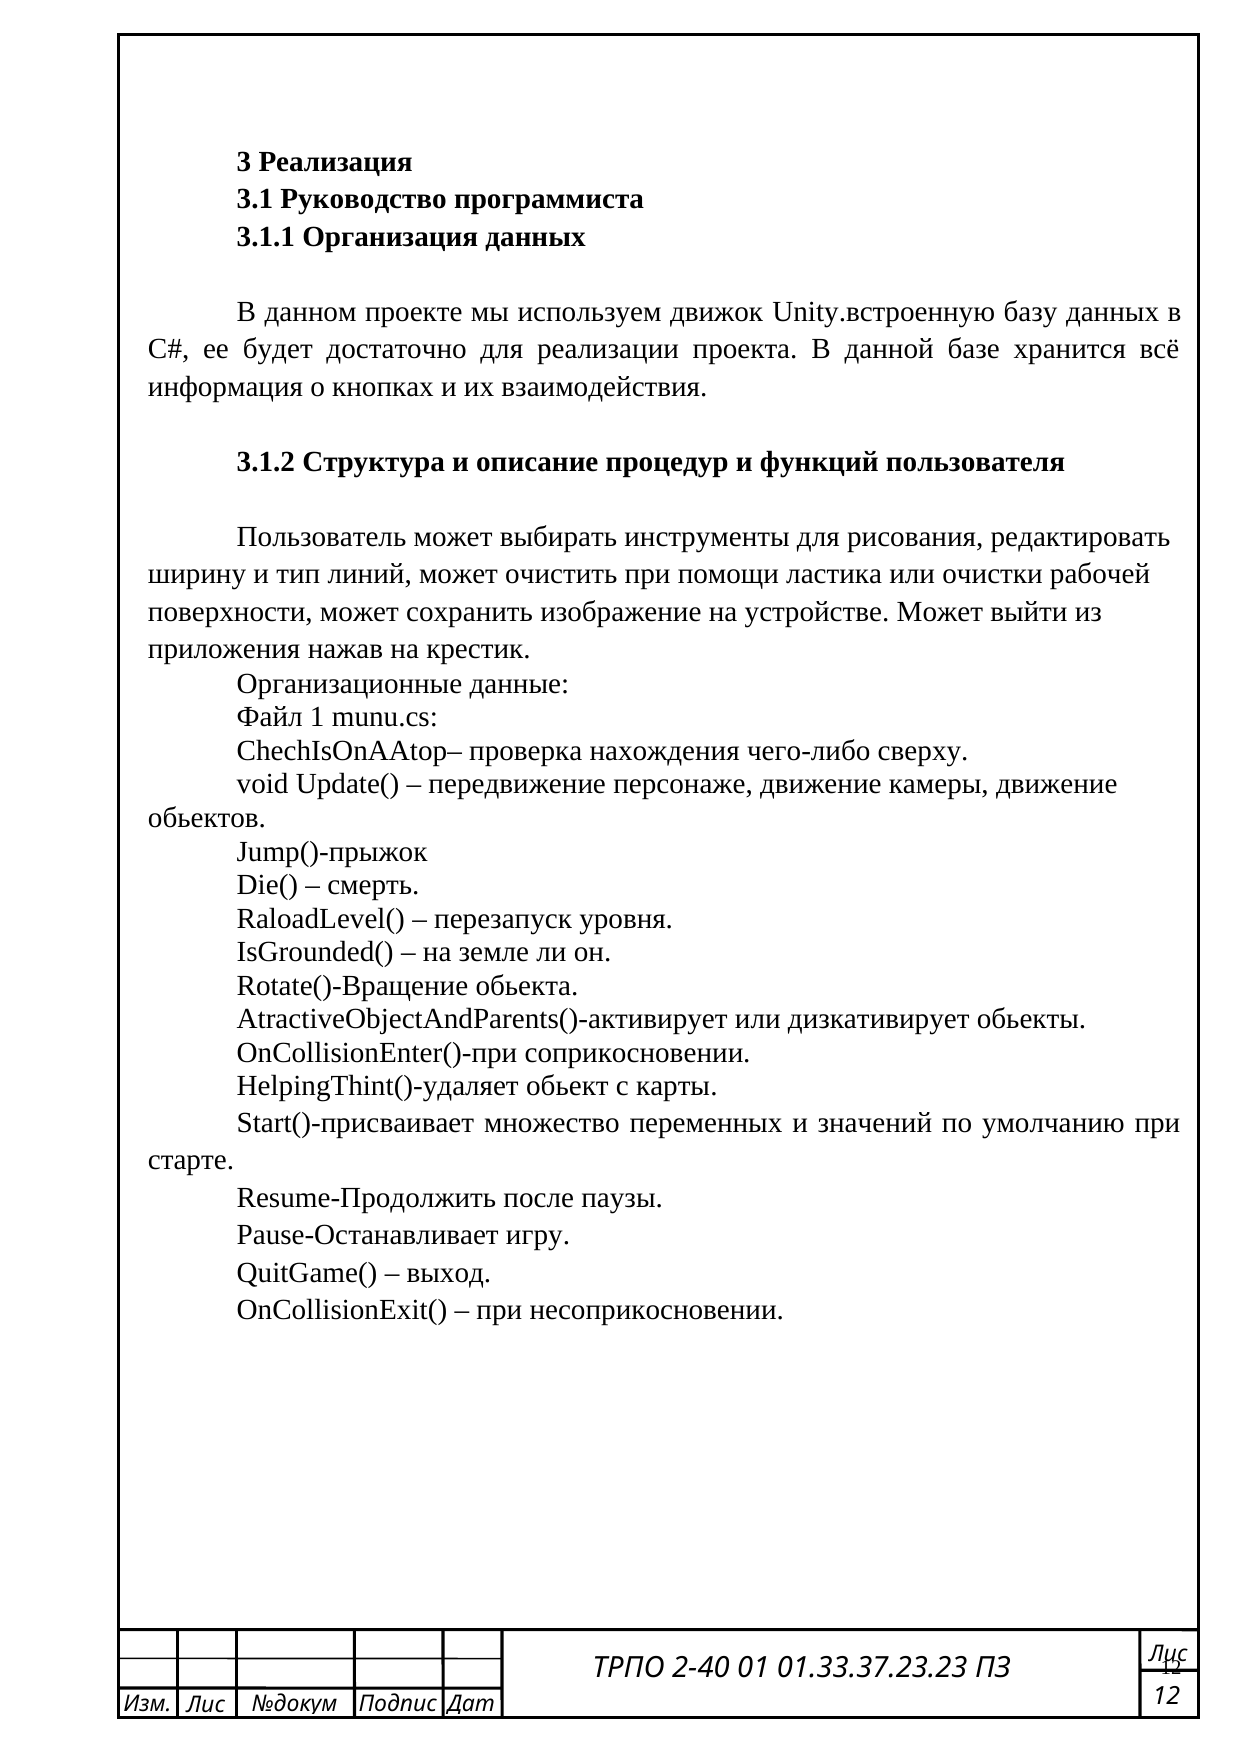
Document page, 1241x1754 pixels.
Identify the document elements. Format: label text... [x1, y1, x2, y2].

text OnCollisionEnter()-при соприкосновении. [148, 1035, 1181, 1068]
text void Update() – передвижение персонаже, движение камеры, движение обьектов. [148, 767, 1181, 834]
subtitle 3.1 Руководство программиста [148, 178, 1181, 216]
subtitle 3.1.2 Структура и описание процедур и функций пользователя [148, 441, 1181, 478]
text Die() – смерть. [148, 867, 1181, 901]
text Pause-Останавливает игру. [148, 1214, 1181, 1252]
text Resume-Продолжить после паузы. [148, 1177, 1181, 1214]
text Rotate()-Вращение обьекта. [148, 968, 1181, 1001]
text Файл 1 munu.cs: [148, 699, 1181, 733]
text Организационные данные: [148, 666, 1181, 699]
text OnCollisionExit() – при несоприкосновении. [148, 1289, 1181, 1327]
text Jump()-прыжок [148, 834, 1181, 867]
subtitle 3.1.1 Организация данных [148, 216, 1181, 253]
text QuitGame() – выход. [148, 1252, 1181, 1289]
text HelpingThint()-удаляет обьект с карты. [148, 1068, 1181, 1102]
text RaloadLevel() – перезапуск уровня. [148, 901, 1181, 934]
text В данном проекте мы используем движок Unity.встроенную базу данных в C#, ее будет достаточно для реализации проекта. В данной базе хранится всё информация о кнопках и их взаимодействия. [148, 291, 1181, 403]
text IsGrounded() – на земле ли он. [148, 934, 1181, 968]
text Пользователь может выбирать инструменты для рисования, редактировать ширину и тип линий, может очистить при помощи ластика или очистки рабочей поверхности, может сохранить изображение на устройстве. Может выйти из приложения нажав на крестик. [148, 516, 1181, 666]
text AtractiveObjectAndParents()-активирует или дизкативирует обьекты. [148, 1001, 1181, 1035]
subtitle 3 Реализация [148, 141, 1181, 178]
text ChechIsOnAAtop– проверка нахождения чего-либо сверху. [148, 733, 1181, 767]
text Start()-присваивает множество переменных и значений по умолчанию при старте. [148, 1102, 1181, 1177]
